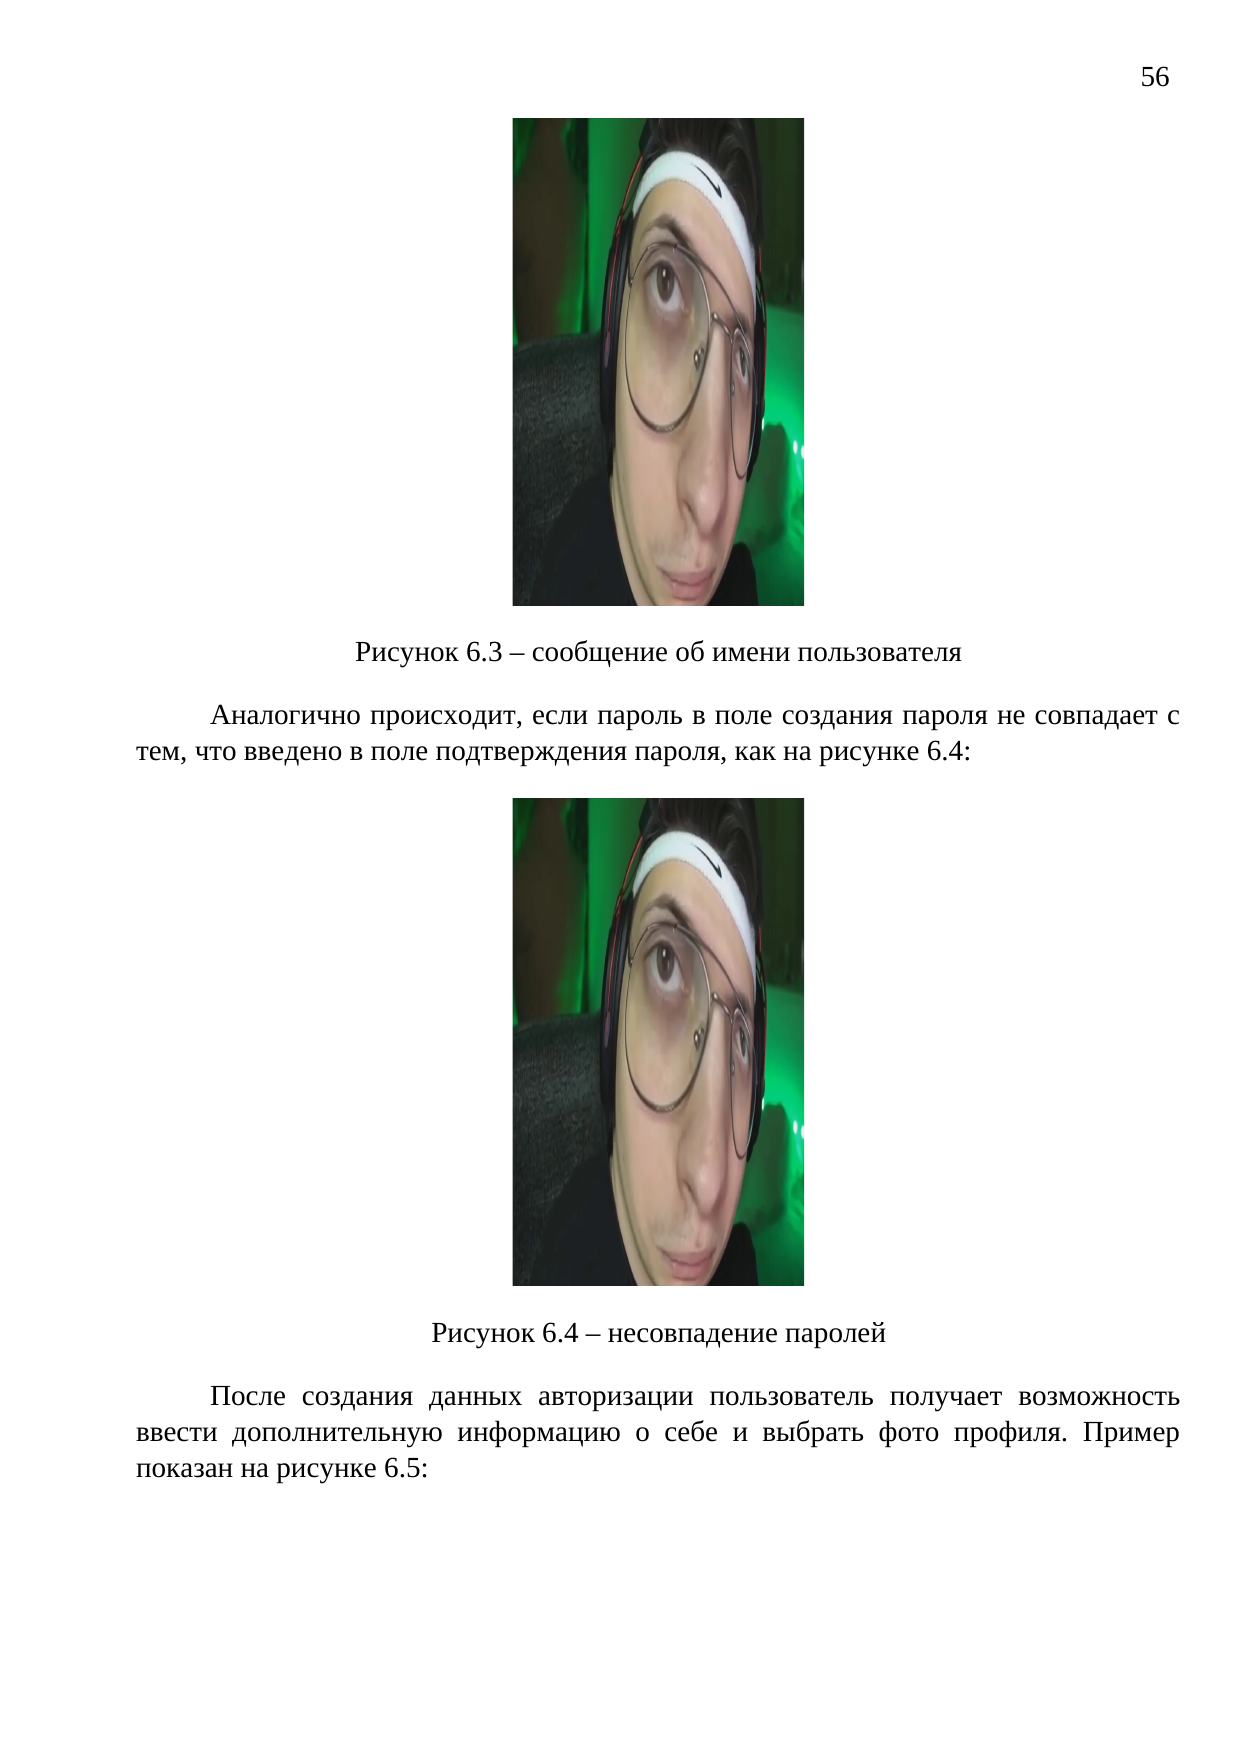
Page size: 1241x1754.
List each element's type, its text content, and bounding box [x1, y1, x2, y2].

text Аналогично происходит, если пароль в поле создания пароля не совпадает с тем, что введено в поле подтверждения пароля, как на рисунке 6.4: [136, 697, 1181, 767]
picture [512, 118, 805, 606]
picture [512, 798, 805, 1286]
text Рисунок 6.4 – несовпадение паролей [136, 1315, 1181, 1348]
text После создания данных авторизации пользователь получает возможность ввести дополнительную информацию о себе и выбрать фото профиля. Пример показан на рисунке 6.5: [136, 1378, 1181, 1483]
text Рисунок 6.3 – сообщение об имени пользователя [136, 634, 1181, 668]
